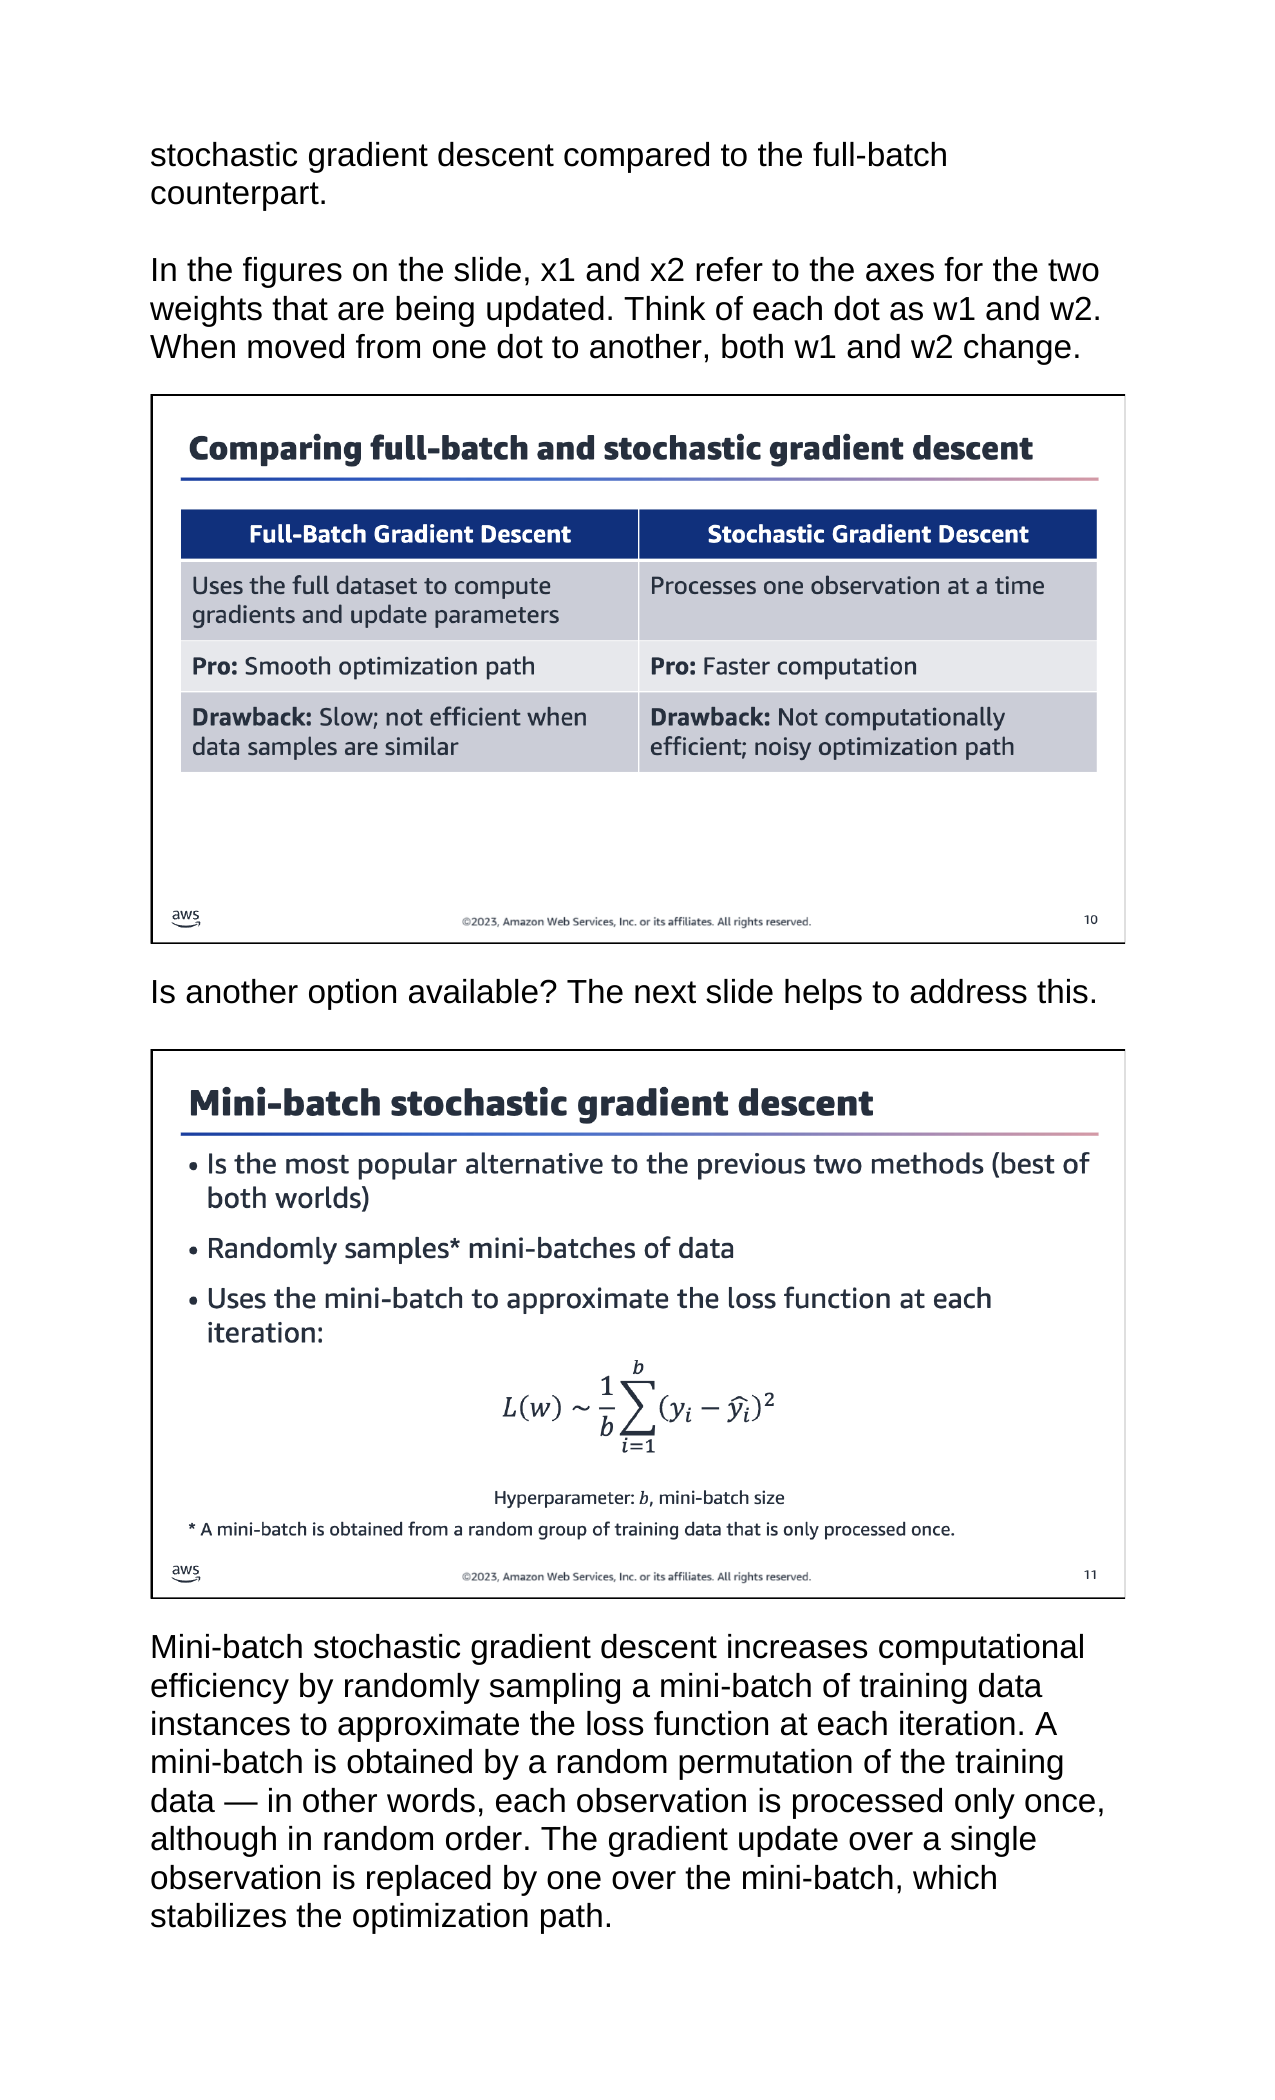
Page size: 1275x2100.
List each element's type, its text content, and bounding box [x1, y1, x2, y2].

text Is another option available? The next slide helps to address this. [150, 972, 1125, 1011]
text In the figures on the slide, x1 and x2 refer to the axes for the two weights that are being updated. Think of each dot as w1 and w2. When moved from one dot to another, both w1 and w2 change. [150, 250, 1125, 366]
text Mini-batch stochastic gradient descent increases computational efficiency by randomly sampling a mini-batch of training data instances to approximate the loss function at each iteration. A mini-batch is obtained by a random permutation of the training data — in other words, each observation is processed only once, although in random order. The gradient update over a single observation is replaced by one over the mini-batch, which stabilizes the optimization path. [150, 1627, 1125, 1935]
picture [150, 1049, 1125, 1599]
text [150, 135, 1125, 212]
picture [150, 394, 1125, 944]
